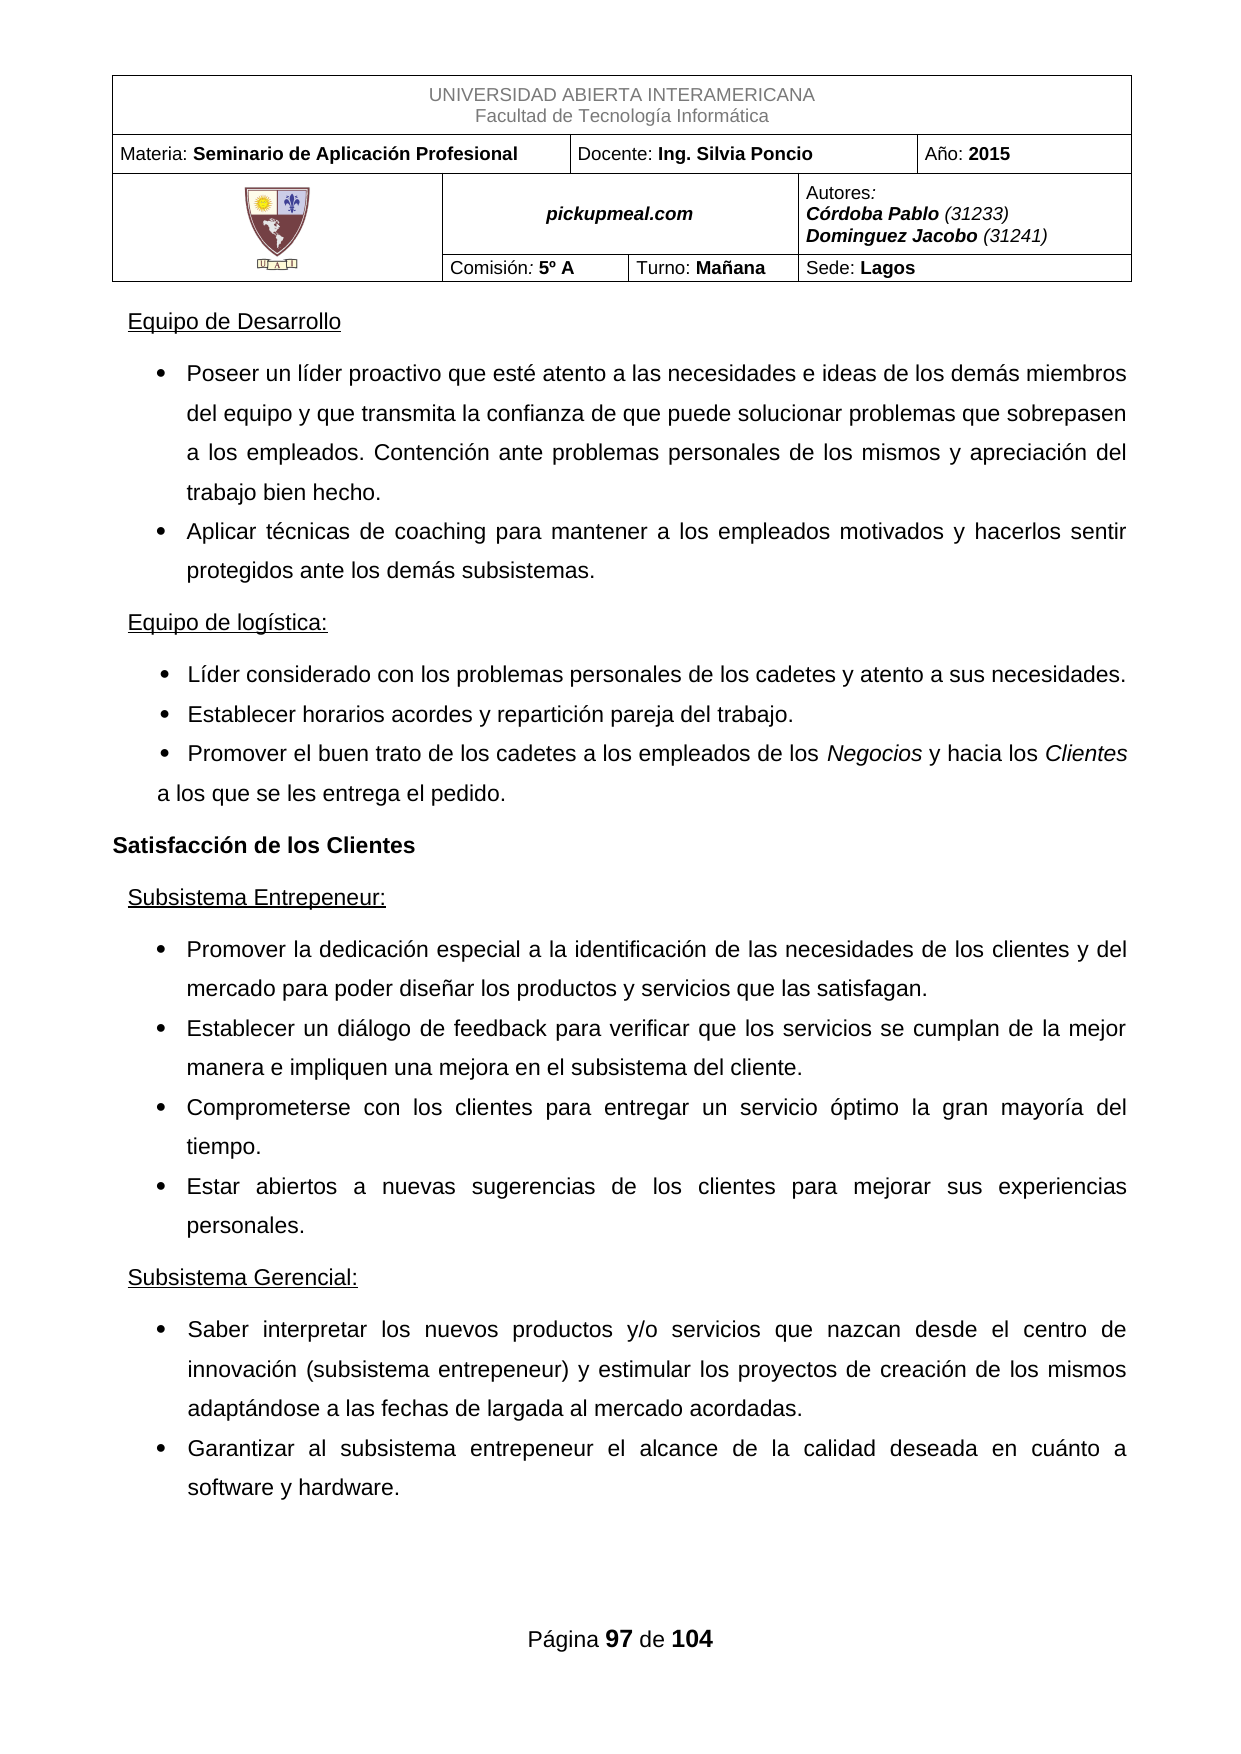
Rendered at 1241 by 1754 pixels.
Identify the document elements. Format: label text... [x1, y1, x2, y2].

text Satisfacción de los Clientes [112, 832, 1128, 858]
list Comprometerse con los clientes para entregar un servicio óptimo la gran mayoría del tiempo. [157, 1094, 1128, 1159]
list Garantizar al subsistema entrepeneur el alcance de la calidad deseada en cuánto a software y hardware. [157, 1434, 1128, 1500]
picture [230, 182, 325, 273]
list Promover la dedicación especial a la identificación de las necesidades de los clientes y del mercado para poder diseñar los productos y servicios que las satisfagan. [157, 936, 1128, 1002]
text Subsistema Entrepeneur: [127, 884, 1128, 910]
text Equipo de logística: [127, 609, 1128, 636]
text Subsistema Gerencial: [112, 1264, 1128, 1290]
list Establecer horarios acordes y repartición pareja del trabajo. [157, 701, 1128, 727]
list Líder considerado con los problemas personales de los cadetes y atento a sus necesidades. [157, 661, 1128, 688]
list Promover el buen trato de los cadetes a los empleados de los Negocios y hacia los Clientes a los que se les entrega el pedido. [157, 740, 1128, 806]
text Equipo de Desarrollo [127, 308, 1128, 334]
list Aplicar técnicas de coaching para mantener a los empleados motivados y hacerlos sentir protegidos ante los demás subsistemas. [157, 518, 1128, 584]
list Estar abiertos a nuevas sugerencias de los clientes para mejorar sus experiencias personales. [157, 1173, 1128, 1238]
list Establecer un diálogo de feedback para verificar que los servicios se cumplan de la mejor manera e impliquen una mejora en el subsistema del cliente. [157, 1015, 1128, 1081]
list Saber interpretar los nuevos productos y/o servicios que nazcan desde el centro de innovación (subsistema entrepeneur) y estimular los proyectos de creación de los mismos adaptándose a las fechas de largada al mercado acordadas. [157, 1316, 1128, 1421]
